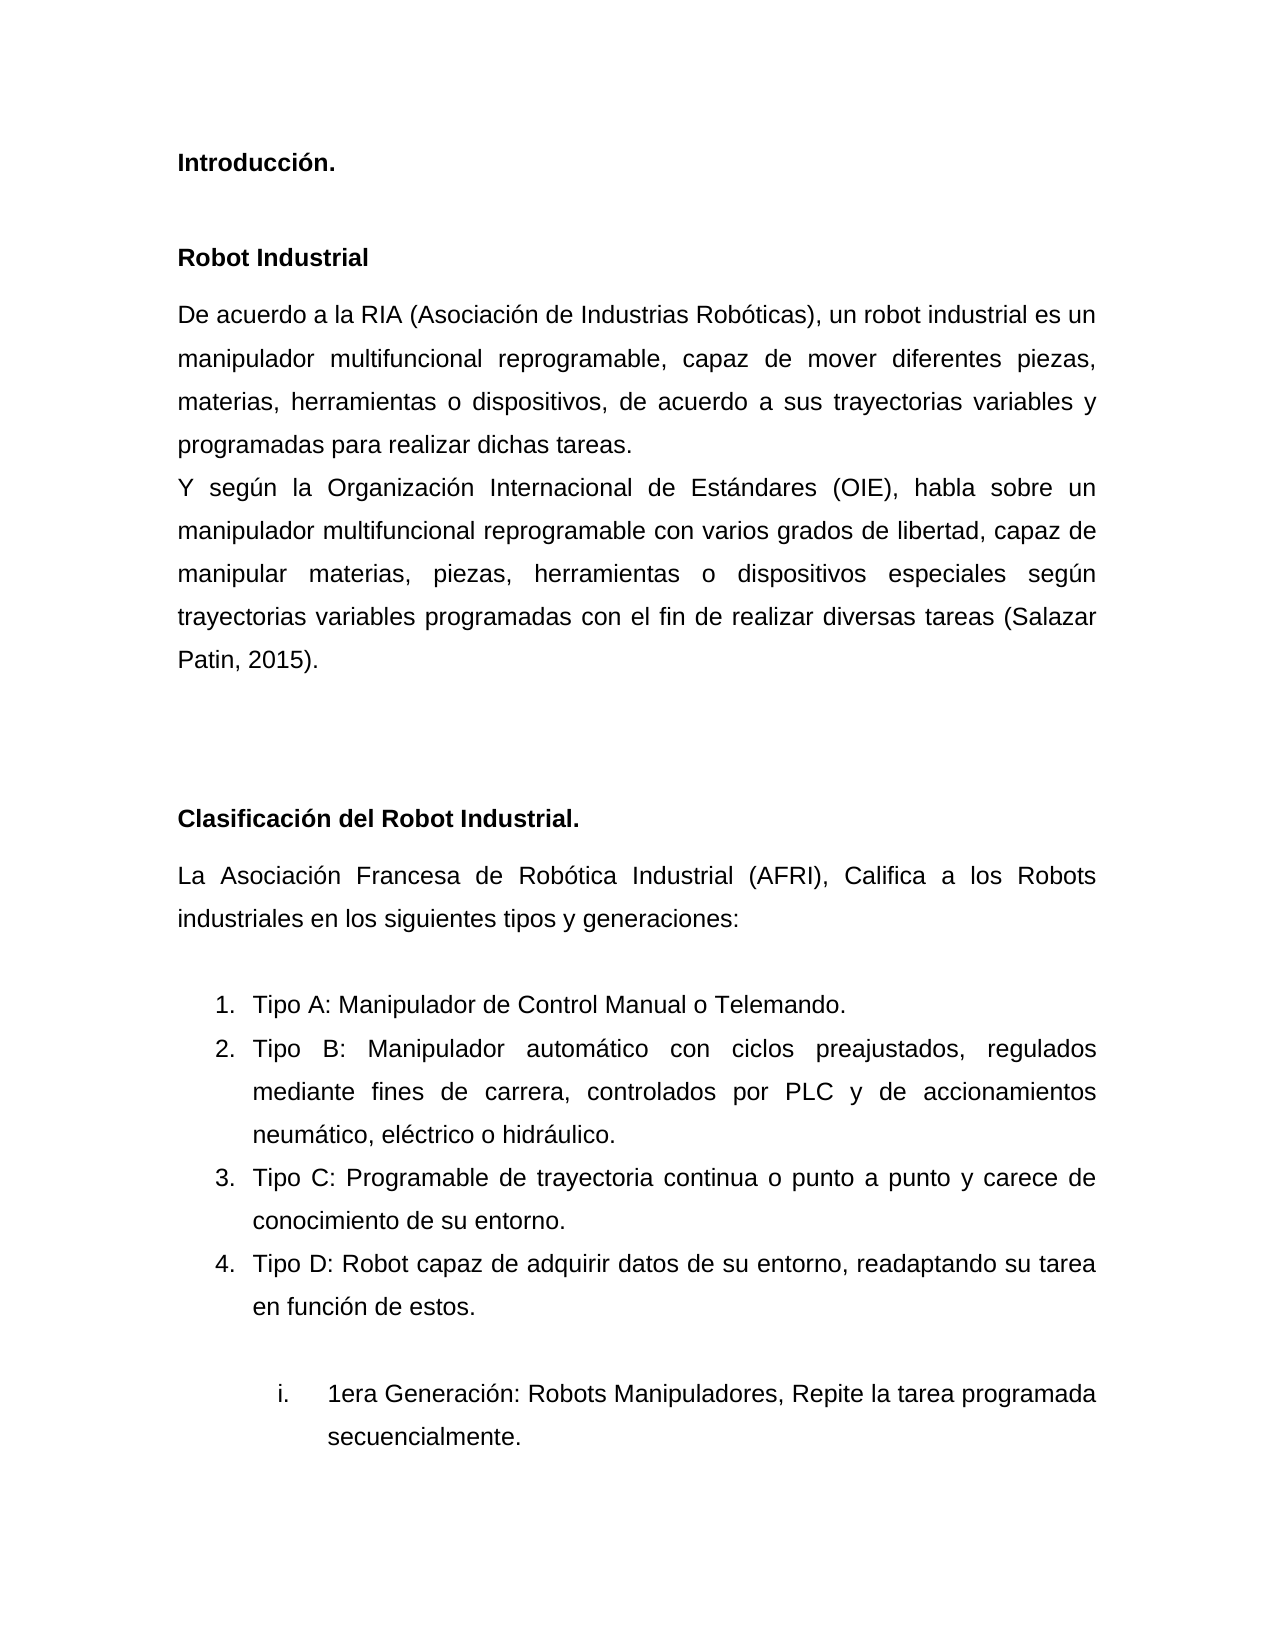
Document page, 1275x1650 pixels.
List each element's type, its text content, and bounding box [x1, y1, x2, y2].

list 1era Generación: Robots Manipuladores, Repite la tarea programada secuencialmente. [290, 1379, 1098, 1451]
text Introducción. [177, 148, 1098, 176]
text De acuerdo a la RIA (Asociación de Industrias Robóticas), un robot industrial es un manipulador multifuncional reprogramable, capaz de mover diferentes piezas, materias, herramientas o dispositivos, de acuerdo a sus trayectorias variables y programadas para realizar dichas tareas. [177, 301, 1098, 459]
list Tipo D: Robot capaz de adquirir datos de su entorno, readaptando su tarea en función de estos. [215, 1249, 1098, 1321]
text Clasificación del Robot Industrial. [177, 804, 1098, 832]
text Y según la Organización Internacional de Estándares (OIE), habla sobre un manipulador multifuncional reprogramable con varios grados de libertad, capaz de manipular materias, piezas, herramientas o dispositivos especiales según trayectorias variables programadas con el fin de realizar diversas tareas (Salazar Patin, 2015). [177, 473, 1098, 674]
text La Asociación Francesa de Robótica Industrial (AFRI), Califica a los Robots industriales en los siguientes tipos y generaciones: [177, 861, 1098, 933]
text Robot Industrial [177, 243, 1098, 272]
list Tipo C: Programable de trayectoria continua o punto a punto y carece de conocimiento de su entorno. [215, 1163, 1098, 1235]
list Tipo A: Manipulador de Control Manual o Telemando. [215, 991, 1098, 1019]
list Tipo B: Manipulador automático con ciclos preajustados, regulados mediante fines de carrera, controlados por PLC y de accionamientos neumático, eléctrico o hidráulico. [215, 1034, 1098, 1149]
